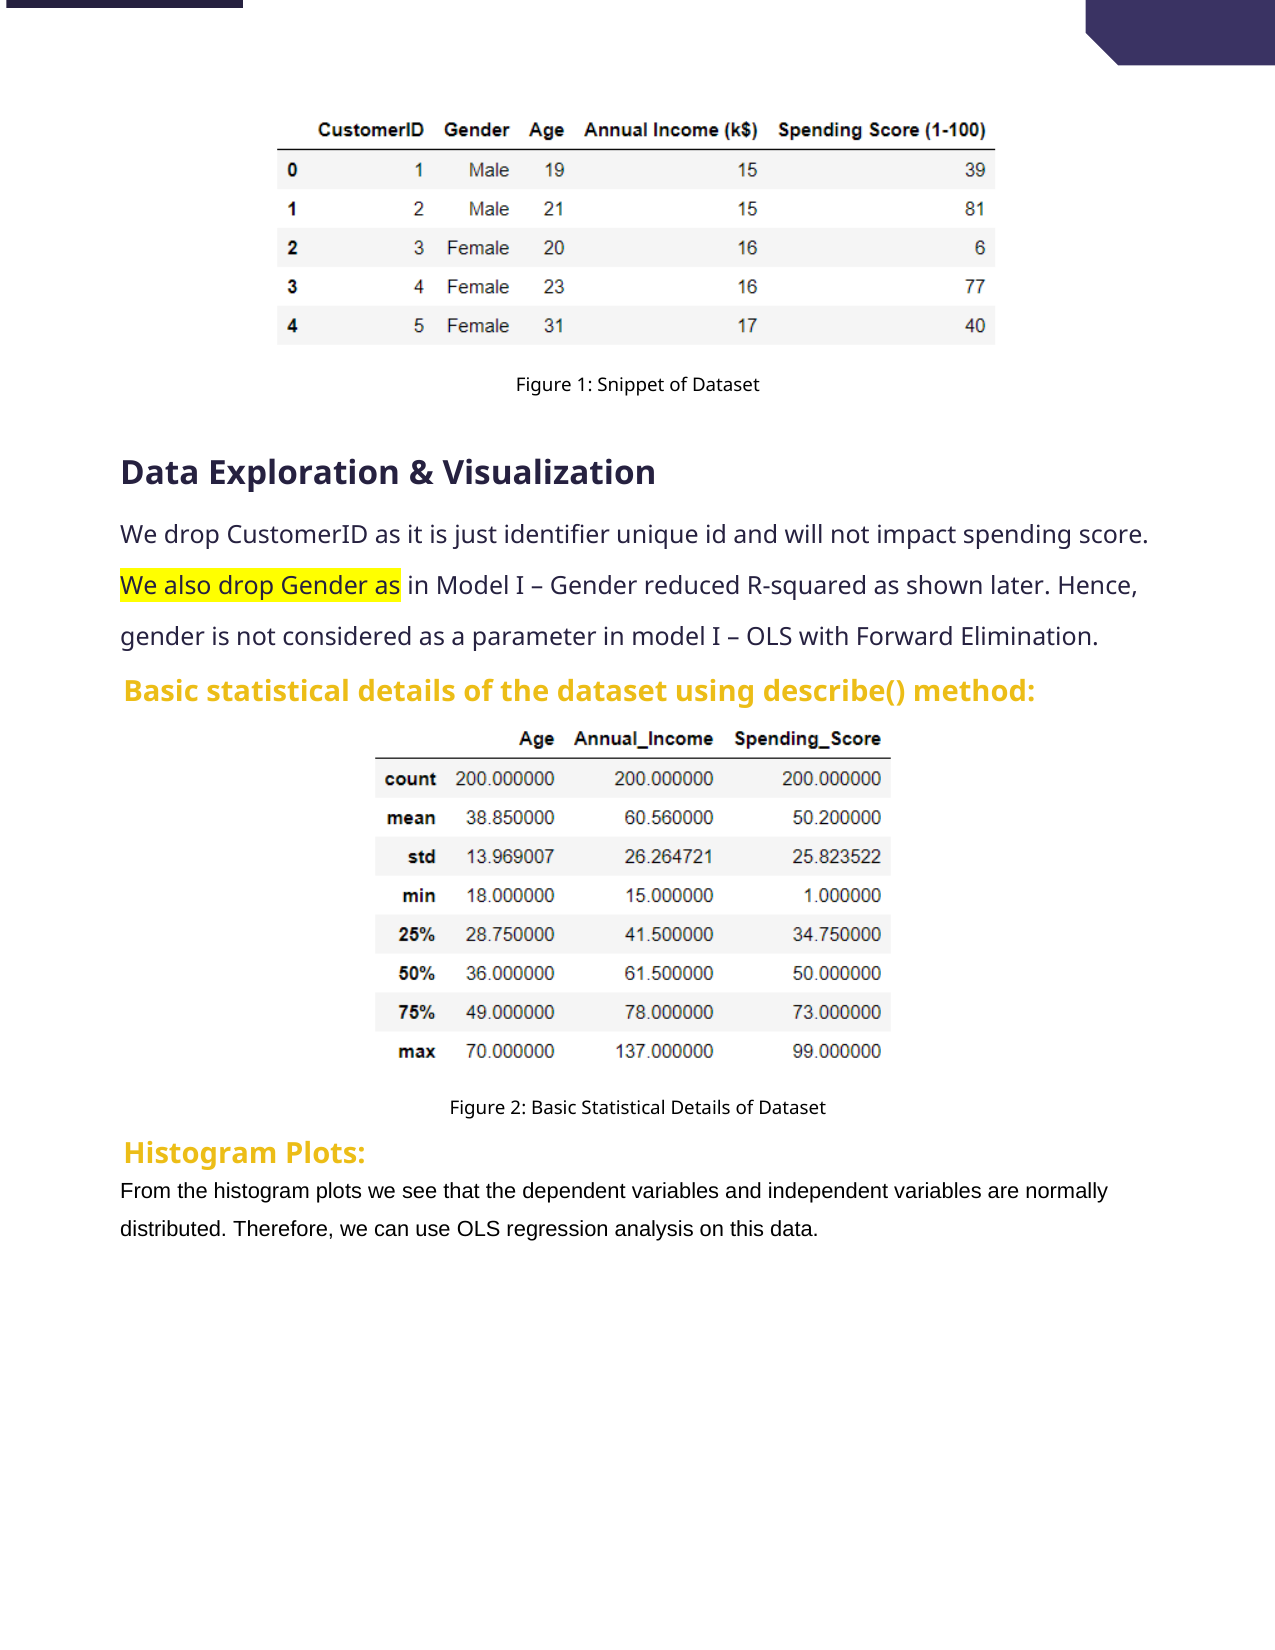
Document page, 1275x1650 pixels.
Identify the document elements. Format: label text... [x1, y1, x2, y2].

picture [364, 716, 911, 1078]
text Figure 1: Snippet of Dataset [120, 371, 1155, 397]
text We also drop Gender as in Model I – Gender reduced R-squared as shown later. Hence, gender is not considered as a parameter in model I – OLS with Forward Elimination. [120, 568, 1155, 653]
subtitle Basic statistical details of the dataset using describe() method: [123, 670, 1152, 710]
subtitle Histogram Plots: [123, 1132, 1152, 1172]
subtitle Data Exploration & Visualization [120, 449, 1155, 494]
text From the histogram plots we see that the dependent variables and independent variables are normally distributed. Therefore, we can use OLS regression analysis on this data. [120, 1178, 1155, 1241]
text Figure 2: Basic Statistical Details of Dataset [120, 1094, 1155, 1120]
text We drop CustomerID as it is just identifier unique id and will not impact spending score. [120, 517, 1155, 551]
picture [271, 110, 1004, 355]
